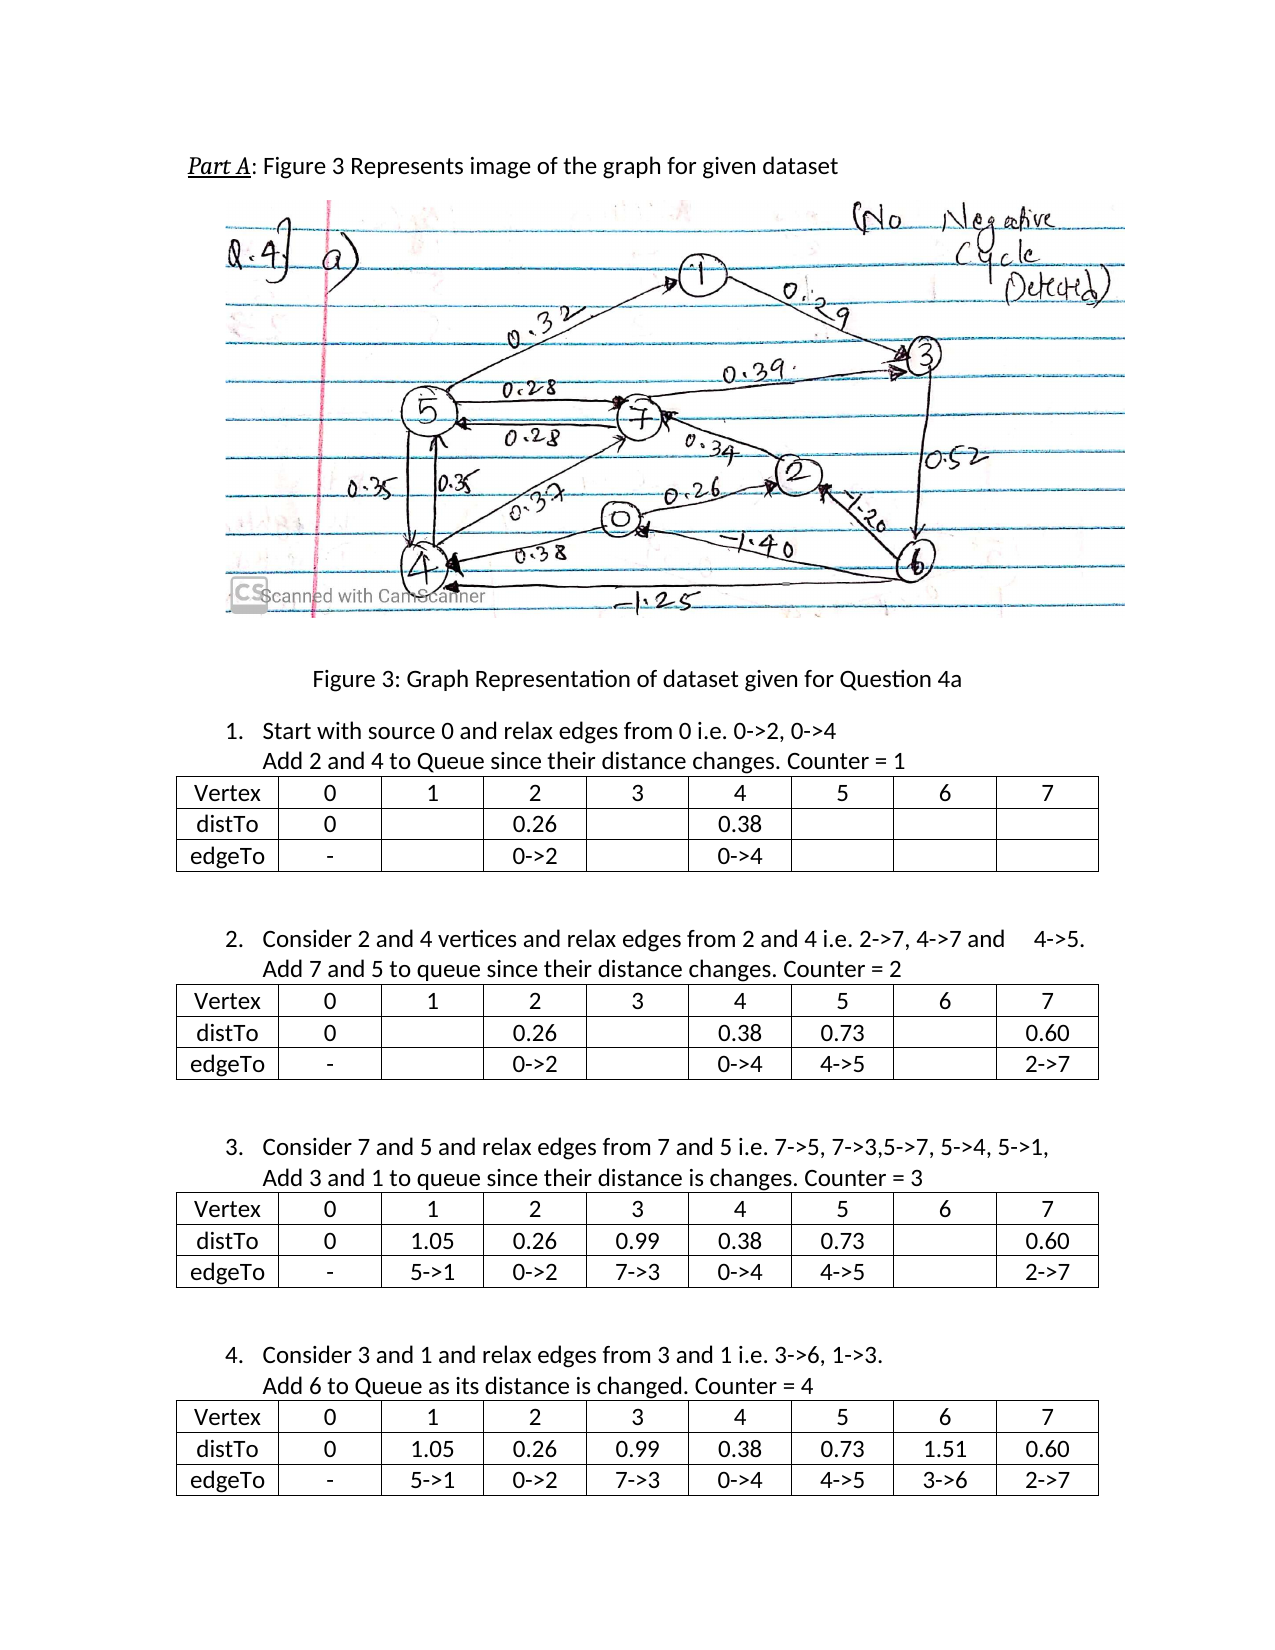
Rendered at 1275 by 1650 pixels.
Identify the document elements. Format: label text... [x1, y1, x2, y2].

text Part A: Figure 3 Represents image of the graph for given dataset [187, 150, 1087, 181]
table_cell [587, 840, 688, 871]
table_cell [894, 1048, 996, 1079]
table_cell [894, 1256, 996, 1287]
table_header 2 [484, 985, 586, 1016]
table_header 3 [587, 777, 688, 807]
table_header 7 [997, 1401, 1098, 1432]
table_cell 5->1 [382, 1256, 483, 1287]
table_cell 0.60 [997, 1225, 1098, 1255]
table_cell 0.60 [997, 1433, 1098, 1463]
table_cell 0.73 [792, 1225, 893, 1255]
table_cell distTo [177, 1225, 278, 1255]
table_header 0 [279, 777, 381, 807]
table_cell 0.73 [792, 1017, 893, 1047]
table_cell [894, 809, 996, 839]
list Add 6 to Queue as its distance is changed. Counter = 4 [262, 1370, 1087, 1400]
table_header Vertex [177, 777, 278, 807]
table_cell 0.73 [792, 1433, 893, 1463]
table_cell 7->3 [587, 1256, 688, 1287]
list Start with source 0 and relax edges from 0 i.e. 0->2, 0->4 [225, 715, 1087, 745]
table_header 6 [894, 1193, 996, 1224]
table_cell [894, 840, 996, 871]
picture [225, 200, 1125, 618]
table_cell 7->3 [587, 1465, 688, 1495]
table_header 5 [792, 985, 893, 1016]
table_cell [997, 840, 1098, 871]
table_cell 0.38 [689, 1225, 791, 1255]
table_header 2 [484, 1193, 586, 1224]
table_cell 5->1 [382, 1465, 483, 1495]
table_cell [382, 1048, 483, 1079]
table_cell 0.99 [587, 1433, 688, 1463]
table_cell 0 [279, 1017, 381, 1047]
table_cell [997, 809, 1098, 839]
table_cell 0->2 [484, 1048, 586, 1079]
table_cell [792, 840, 893, 871]
table_cell 2->7 [997, 1256, 1098, 1287]
table_header 7 [997, 985, 1098, 1016]
table_header 2 [484, 777, 586, 807]
table_header 4 [689, 777, 791, 807]
table_cell 0.60 [997, 1017, 1098, 1047]
table_cell - [279, 1465, 381, 1495]
table_header Vertex [177, 1401, 278, 1432]
table_cell [382, 1017, 483, 1047]
table_header 2 [484, 1401, 586, 1432]
table_header 1 [382, 985, 483, 1016]
table_cell 0->4 [689, 840, 791, 871]
table_header 1 [382, 1193, 483, 1224]
list Consider 3 and 1 and relax edges from 3 and 1 i.e. 3->6, 1->3. [225, 1339, 1087, 1370]
table_cell 0.99 [587, 1225, 688, 1255]
table_cell - [279, 840, 381, 871]
table_header 6 [894, 1401, 996, 1432]
table_header 5 [792, 777, 893, 807]
table_header Vertex [177, 985, 278, 1016]
list Add 7 and 5 to queue since their distance changes. Counter = 2 [262, 953, 1087, 984]
list Consider 7 and 5 and relax edges from 7 and 5 i.e. 7->5, 7->3,5->7, 5->4, 5->1, [225, 1131, 1087, 1162]
table_header 1 [382, 777, 483, 807]
table_cell 0.38 [689, 809, 791, 839]
table_header 6 [894, 777, 996, 807]
table_cell 0->4 [689, 1465, 791, 1495]
table_header 0 [279, 1193, 381, 1224]
table_cell 0->2 [484, 1465, 586, 1495]
table_cell [587, 1048, 688, 1079]
table_cell 1.51 [894, 1433, 996, 1463]
table_cell [587, 809, 688, 839]
list Add 2 and 4 to Queue since their distance changes. Counter = 1 [262, 745, 1087, 776]
table_cell distTo [177, 809, 278, 839]
table_cell [382, 840, 483, 871]
table_cell [894, 1225, 996, 1255]
table_cell 0.26 [484, 809, 586, 839]
table_cell [587, 1017, 688, 1047]
table_header 3 [587, 1193, 688, 1224]
table_cell 0.38 [689, 1433, 791, 1463]
table_header 3 [587, 985, 688, 1016]
table_header 7 [997, 1193, 1098, 1224]
table_cell 4->5 [792, 1256, 893, 1287]
table_cell 0.26 [484, 1433, 586, 1463]
table_header 5 [792, 1193, 893, 1224]
table_cell 4->5 [792, 1048, 893, 1079]
table_cell [894, 1017, 996, 1047]
table_header 3 [587, 1401, 688, 1432]
table_cell edgeTo [177, 1465, 278, 1495]
table_header 1 [382, 1401, 483, 1432]
table_cell 1.05 [382, 1433, 483, 1463]
table_cell edgeTo [177, 840, 278, 871]
table_cell 0.26 [484, 1225, 586, 1255]
table_cell 0 [279, 1433, 381, 1463]
table_cell 3->6 [894, 1465, 996, 1495]
table_cell 2->7 [997, 1048, 1098, 1079]
table_cell edgeTo [177, 1256, 278, 1287]
table_cell 0 [279, 1225, 381, 1255]
table_header 4 [689, 1401, 791, 1432]
table_cell edgeTo [177, 1048, 278, 1079]
table_cell 4->5 [792, 1465, 893, 1495]
table_cell 0->2 [484, 840, 586, 871]
table_cell [792, 809, 893, 839]
table_cell 0->4 [689, 1048, 791, 1079]
table_cell - [279, 1256, 381, 1287]
table_header 7 [997, 777, 1098, 807]
table_header 0 [279, 1401, 381, 1432]
table_cell 0 [279, 809, 381, 839]
list Add 3 and 1 to queue since their distance is changes. Counter = 3 [262, 1162, 1087, 1192]
table_cell 2->7 [997, 1465, 1098, 1495]
table_cell 0.26 [484, 1017, 586, 1047]
table_cell 1.05 [382, 1225, 483, 1255]
table_cell 0->4 [689, 1256, 791, 1287]
table_header 4 [689, 985, 791, 1016]
table_header 6 [894, 985, 996, 1016]
table_cell 0.38 [689, 1017, 791, 1047]
table_cell - [279, 1048, 381, 1079]
table_header 4 [689, 1193, 791, 1224]
table_cell distTo [177, 1433, 278, 1463]
list Consider 2 and 4 vertices and relax edges from 2 and 4 i.e. 2->7, 4->7 and 4->5. [225, 923, 1087, 953]
table_cell [382, 809, 483, 839]
table_cell distTo [177, 1017, 278, 1047]
table_header Vertex [177, 1193, 278, 1224]
table_header 5 [792, 1401, 893, 1432]
table_cell 0->2 [484, 1256, 586, 1287]
table_header 0 [279, 985, 381, 1016]
